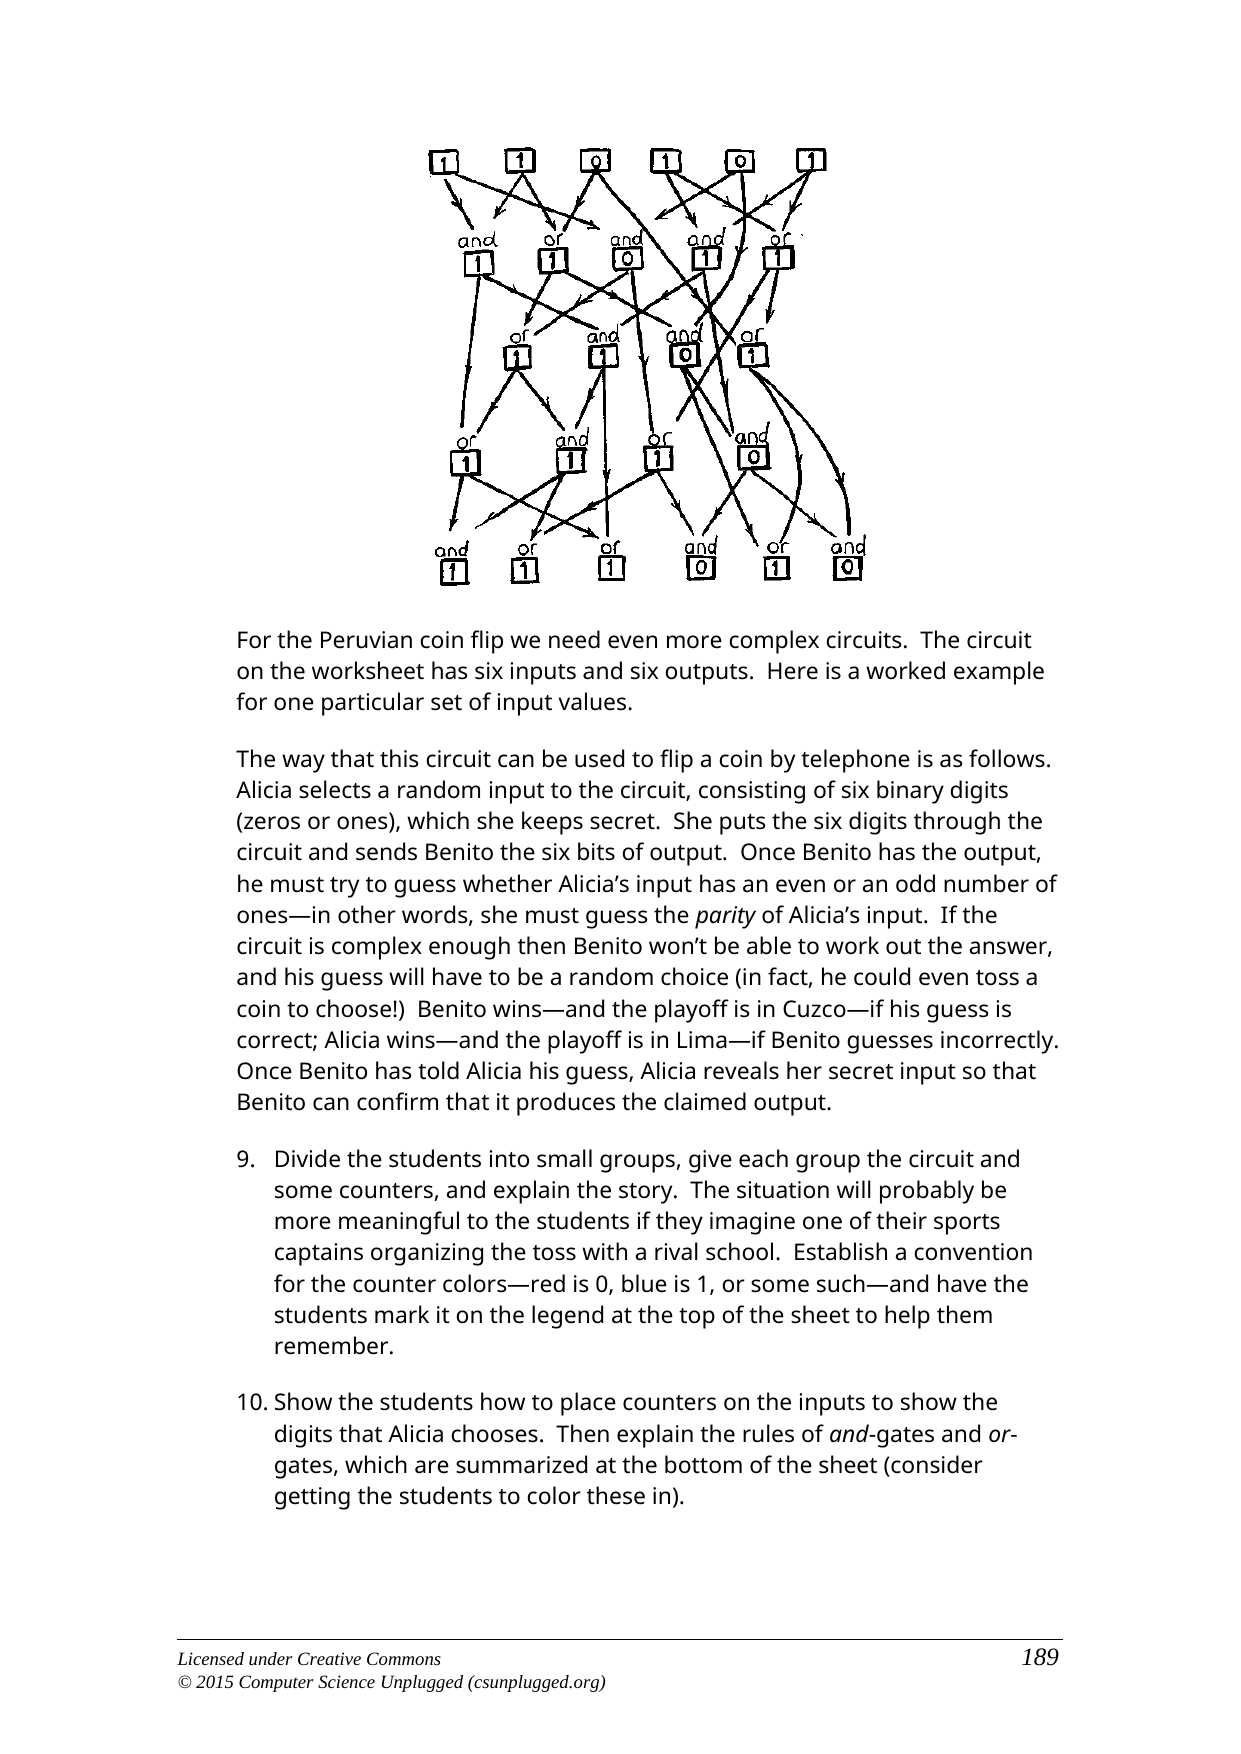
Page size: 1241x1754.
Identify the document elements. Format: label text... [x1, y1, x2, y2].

list Show the students how to place counters on the inputs to show the digits that Alicia chooses. Then explain the rules of and-gates and or-gates, which are summarized at the bottom of the sheet (consider getting the students to color these in). [236, 1386, 1063, 1511]
picture [409, 133, 882, 599]
list Divide the students into small groups, give each group the circuit and some counters, and explain the story. The situation will probably be more meaningful to the students if they imagine one of their sports captains organizing the toss with a rival school. Establish a convention for the counter colors—red is 0, blue is 1, or some such—and have the students mark it on the legend at the top of the sheet to help them remember. [236, 1142, 1063, 1361]
text The way that this circuit can be used to flip a coin by telephone is as follows. Alicia selects a random input to the circuit, consisting of six binary digits (zeros or ones), which she keeps secret. She puts the six digits through the circuit and sends Benito the six bits of output. Once Benito has the output, he must try to guess whether Alicia’s input has an even or an odd number of ones—in other words, she must guess the parity of Alicia’s input. If the circuit is complex enough then Benito won’t be able to work out the answer, and his guess will have to be a random choice (in fact, he could even toss a coin to choose!) Benito wins—and the playoff is in Cuzco—if his guess is correct; Alicia wins—and the playoff is in Lima—if Benito guesses incorrectly. Once Benito has told Alicia his guess, Alicia reveals her secret input so that Benito can confirm that it produces the claimed output. [236, 742, 1063, 1117]
